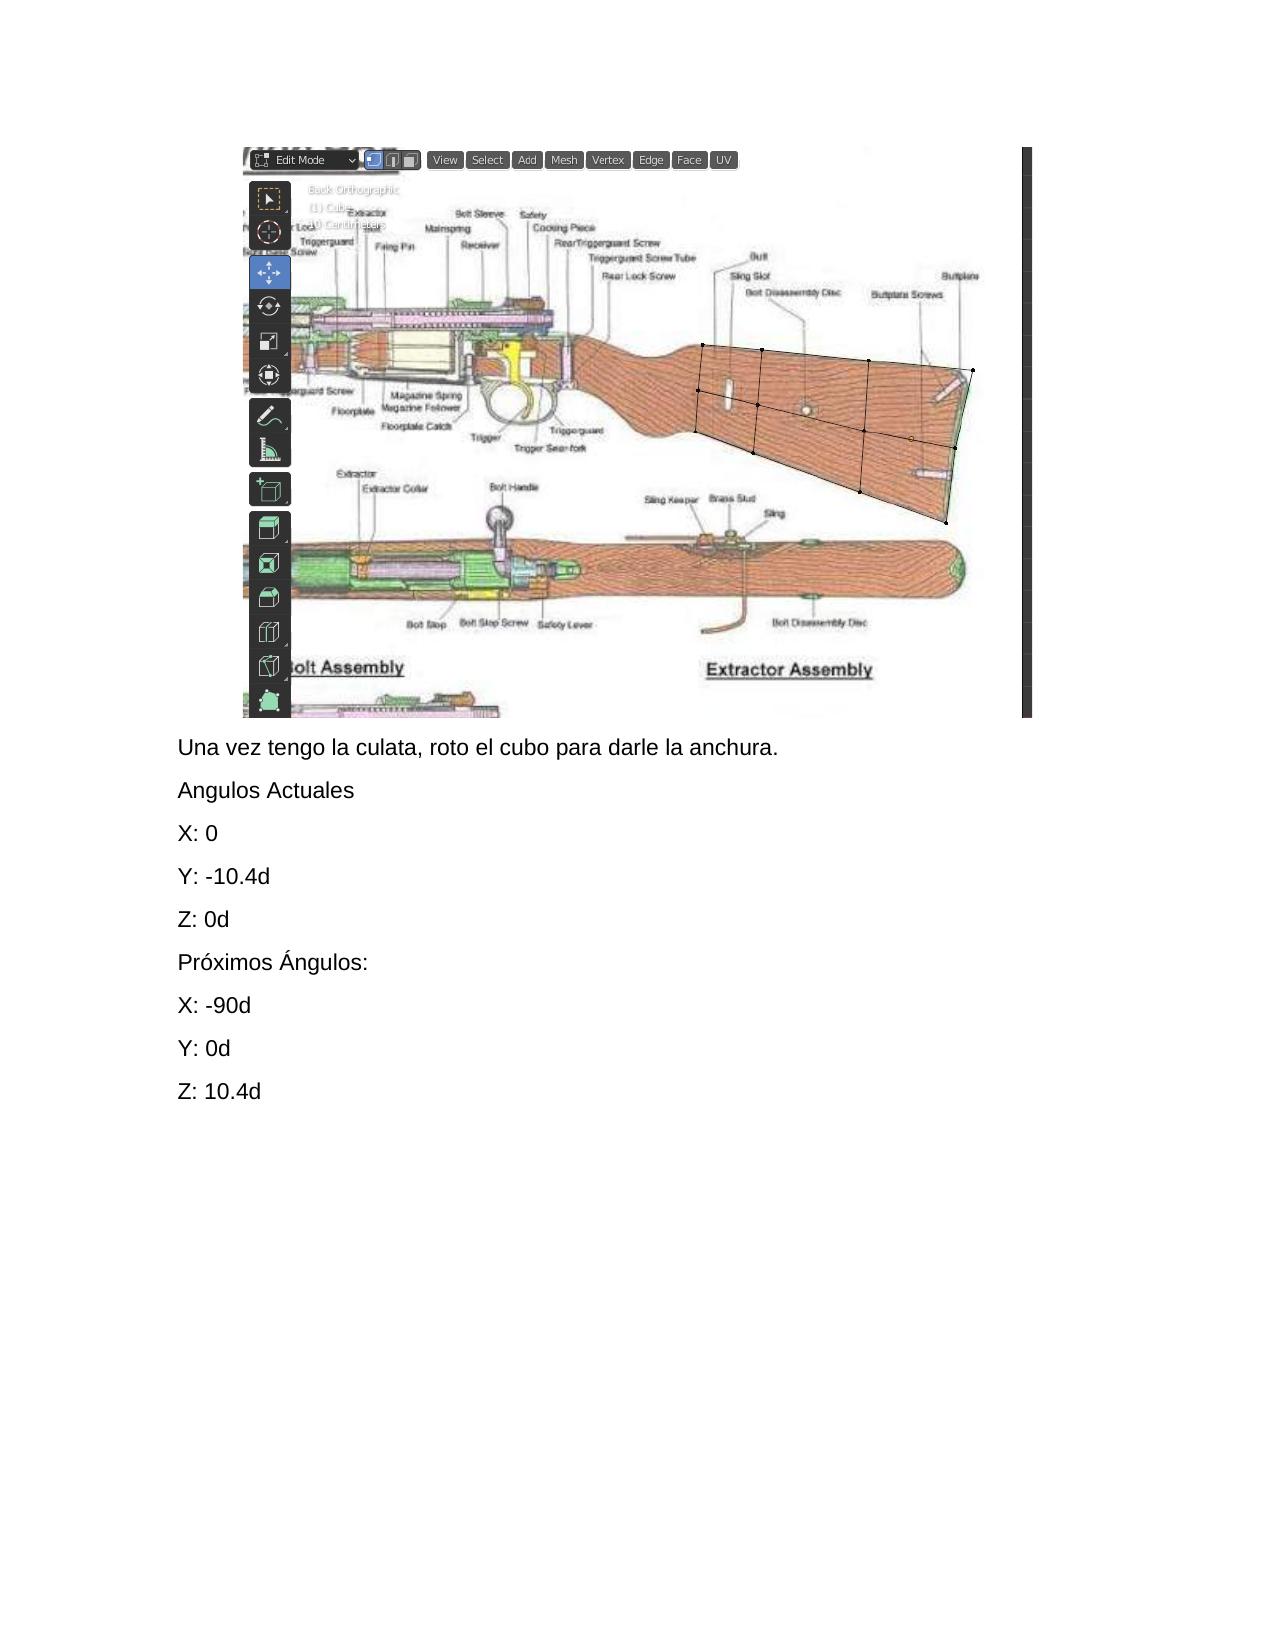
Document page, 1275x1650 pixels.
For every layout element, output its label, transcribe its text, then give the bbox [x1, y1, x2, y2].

text Z: 0d [177, 906, 1098, 933]
text Z: 10.4d [177, 1078, 1098, 1105]
text Angulos Actuales [177, 777, 1098, 803]
text Una vez tengo la culata, roto el cubo para darle la anchura. [177, 734, 1098, 761]
picture [242, 147, 1033, 718]
text Y: 0d [177, 1035, 1098, 1062]
text Próximos Ángulos: [177, 949, 1098, 976]
text X: -90d [177, 992, 1098, 1019]
text Y: -10.4d [177, 863, 1098, 889]
text X: 0 [177, 820, 1098, 847]
